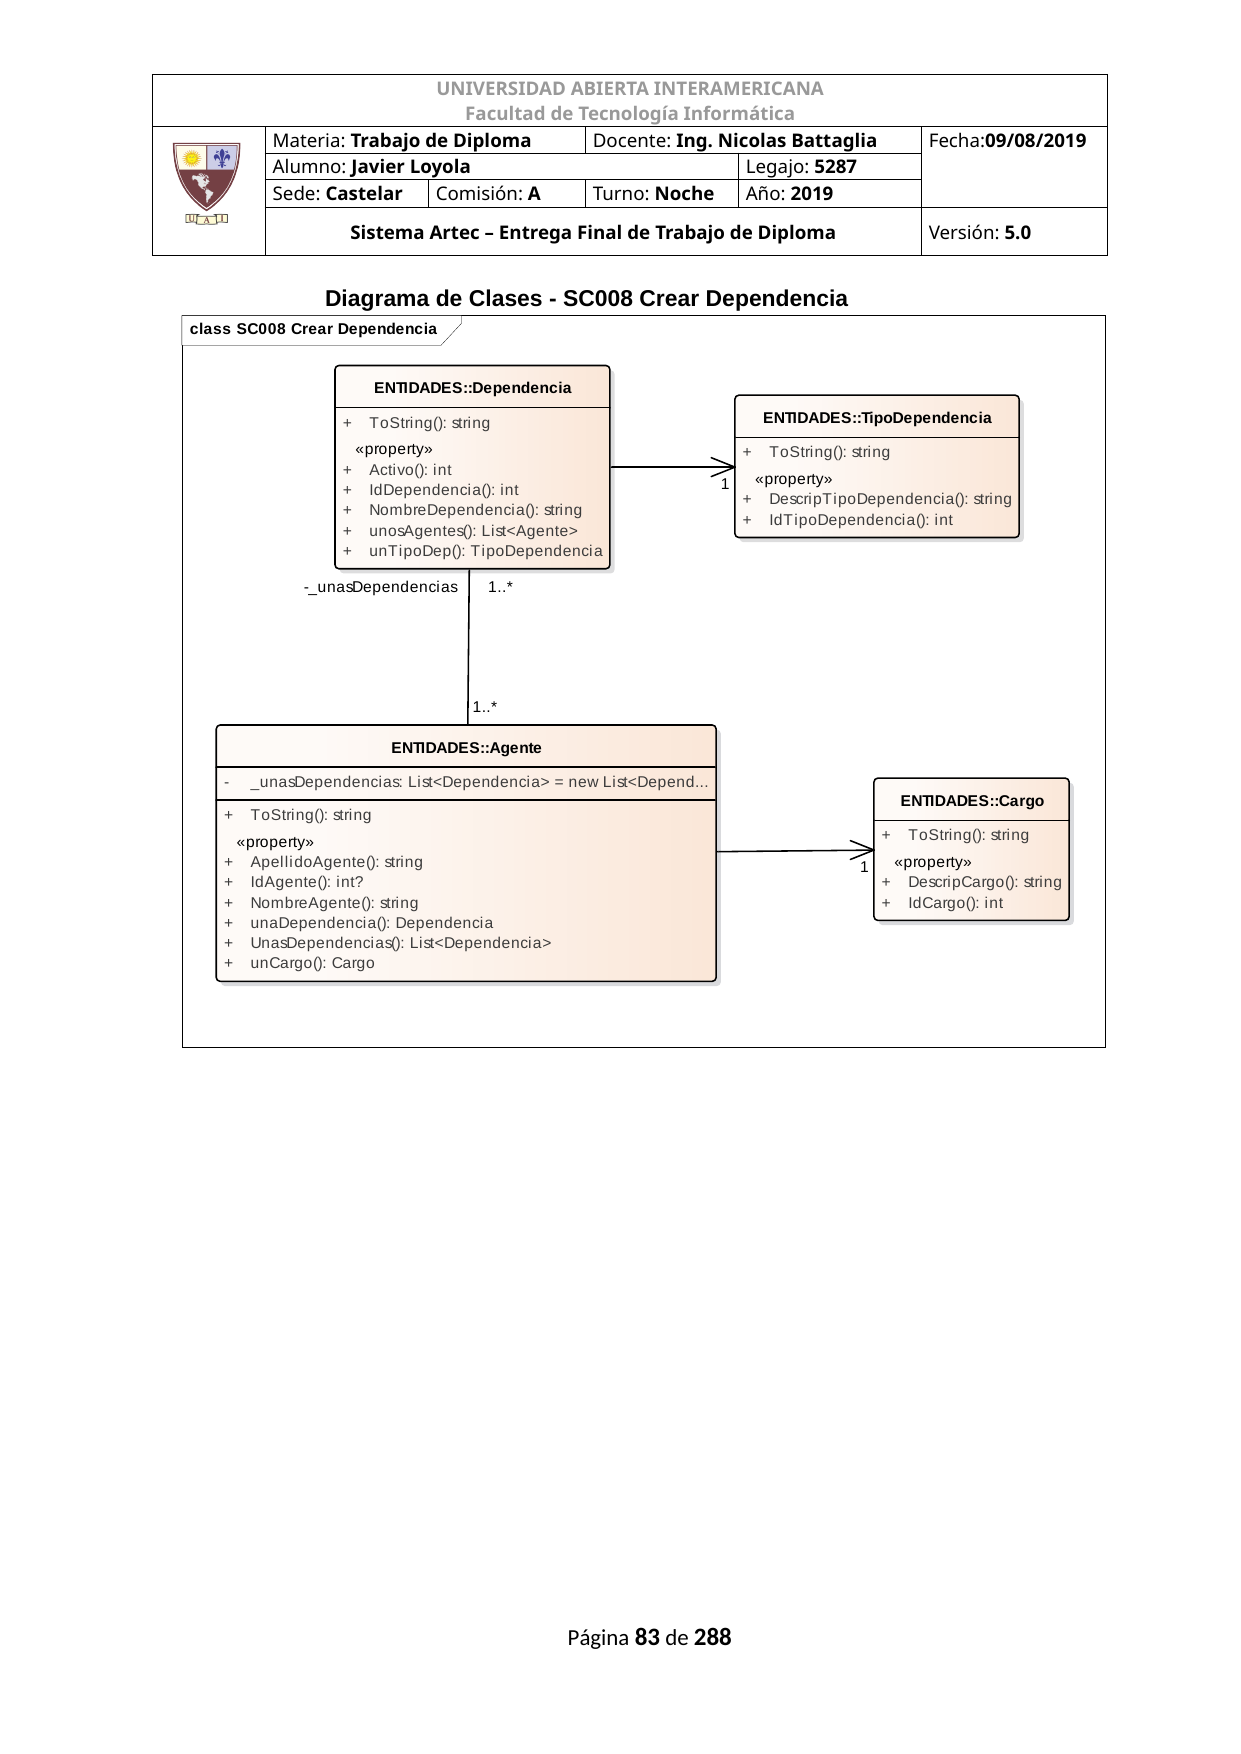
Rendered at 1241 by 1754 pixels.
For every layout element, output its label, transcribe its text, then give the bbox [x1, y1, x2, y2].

text Diagrama de Clases - SC008 Crear Dependencia [325, 284, 1122, 311]
picture [157, 136, 257, 228]
